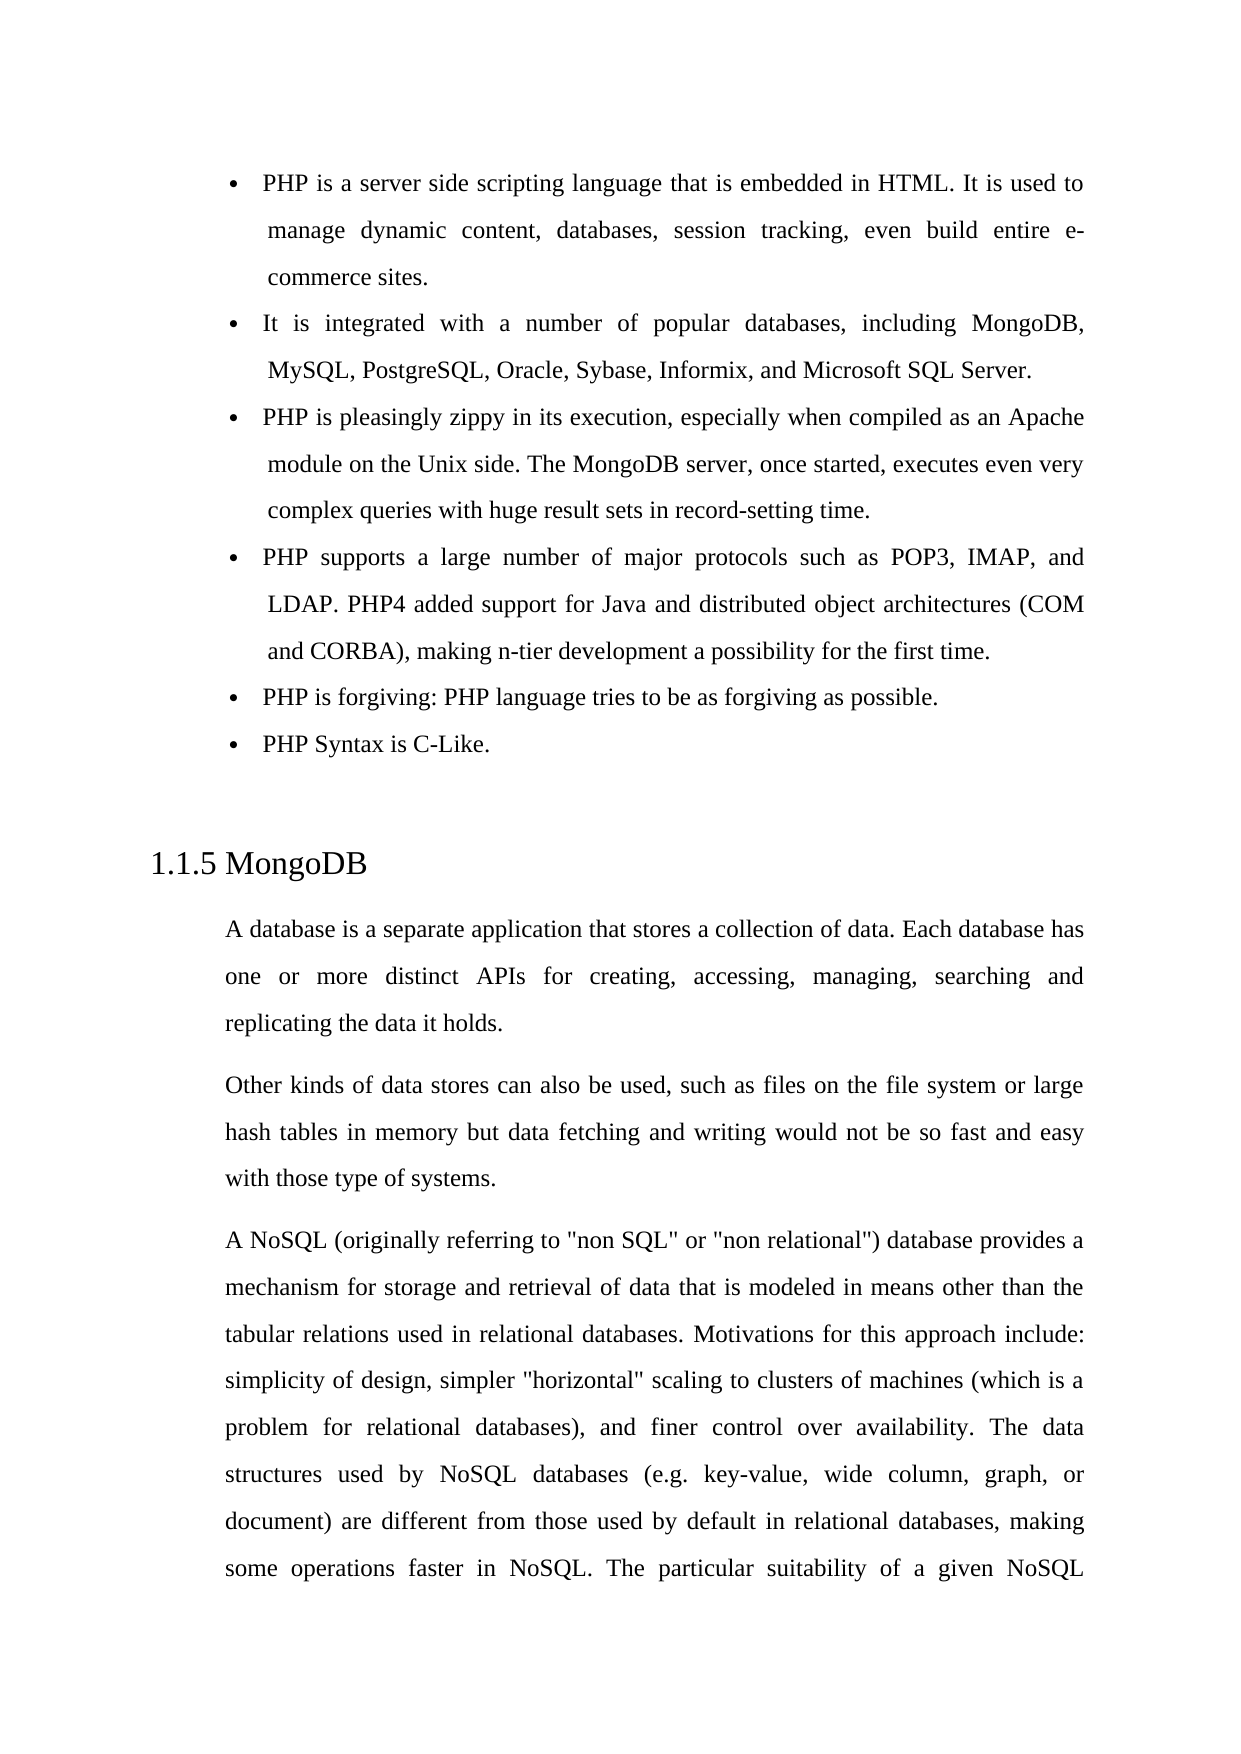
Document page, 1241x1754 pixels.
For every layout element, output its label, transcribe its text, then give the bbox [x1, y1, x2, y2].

list PHP is forgiving: PHP language tries to be as forgiving as possible. [230, 664, 1085, 711]
list PHP is a server side scripting language that is embedded in HTML. It is used to manage dynamic content, databases, session tracking, even build entire e-commerce sites. [230, 150, 1085, 290]
text A database is a separate application that stores a collection of data. Each database has one or more distinct APIs for creating, accessing, managing, searching and replicating the data it holds. [225, 897, 1085, 1037]
list It is integrated with a number of popular databases, including MongoDB, MySQL, PostgreSQL, Oracle, Sybase, Informix, and Microsoft SQL Server. [230, 290, 1085, 384]
text Other kinds of data stores can also be used, such as files on the file system or large hash tables in memory but data fetching and writing would not be so fast and easy with those type of systems. [225, 1052, 1085, 1192]
list PHP is pleasingly zippy in its execution, especially when compiled as an Apache module on the Unix side. The MongoDB server, once started, executes even very complex queries with huge result sets in record-setting time. [230, 384, 1085, 524]
list MongoDB [150, 835, 1085, 882]
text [225, 1207, 1085, 1581]
list PHP supports a large number of major protocols such as POP3, IMAP, and LDAP. PHP4 added support for Java and distributed object architectures (COM and CORBA), making n-tier development a possibility for the first time. [230, 524, 1085, 664]
list PHP Syntax is C-Like. [230, 711, 1085, 758]
